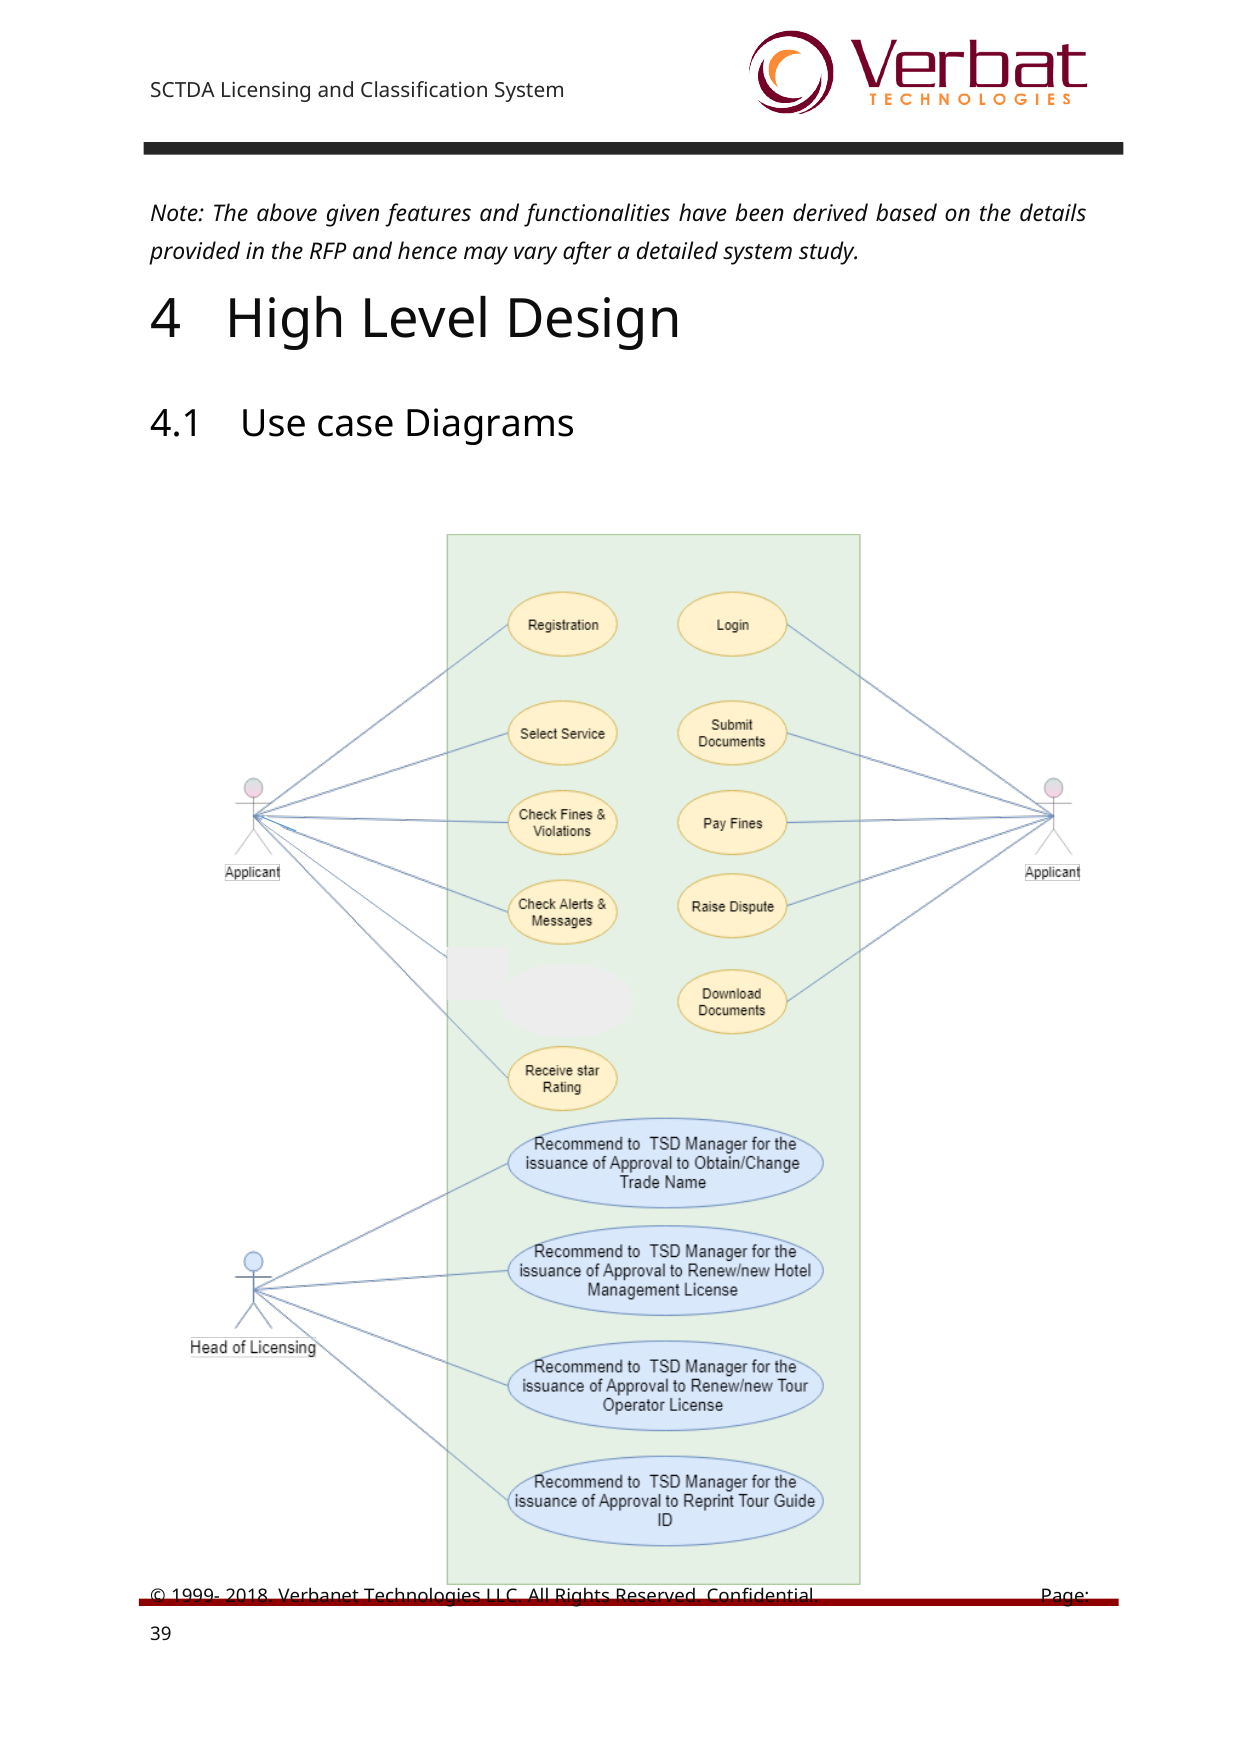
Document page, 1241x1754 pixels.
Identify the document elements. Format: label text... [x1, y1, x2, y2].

picture [190, 534, 1081, 1585]
picture [745, 26, 1089, 114]
text Note: The above given features and functionalities have been derived based on the details provided in the RFP and hence may vary after a detailed system study. [150, 192, 1090, 267]
subtitle High Level Design [150, 279, 1090, 353]
subtitle Use case Diagrams [150, 396, 1090, 447]
